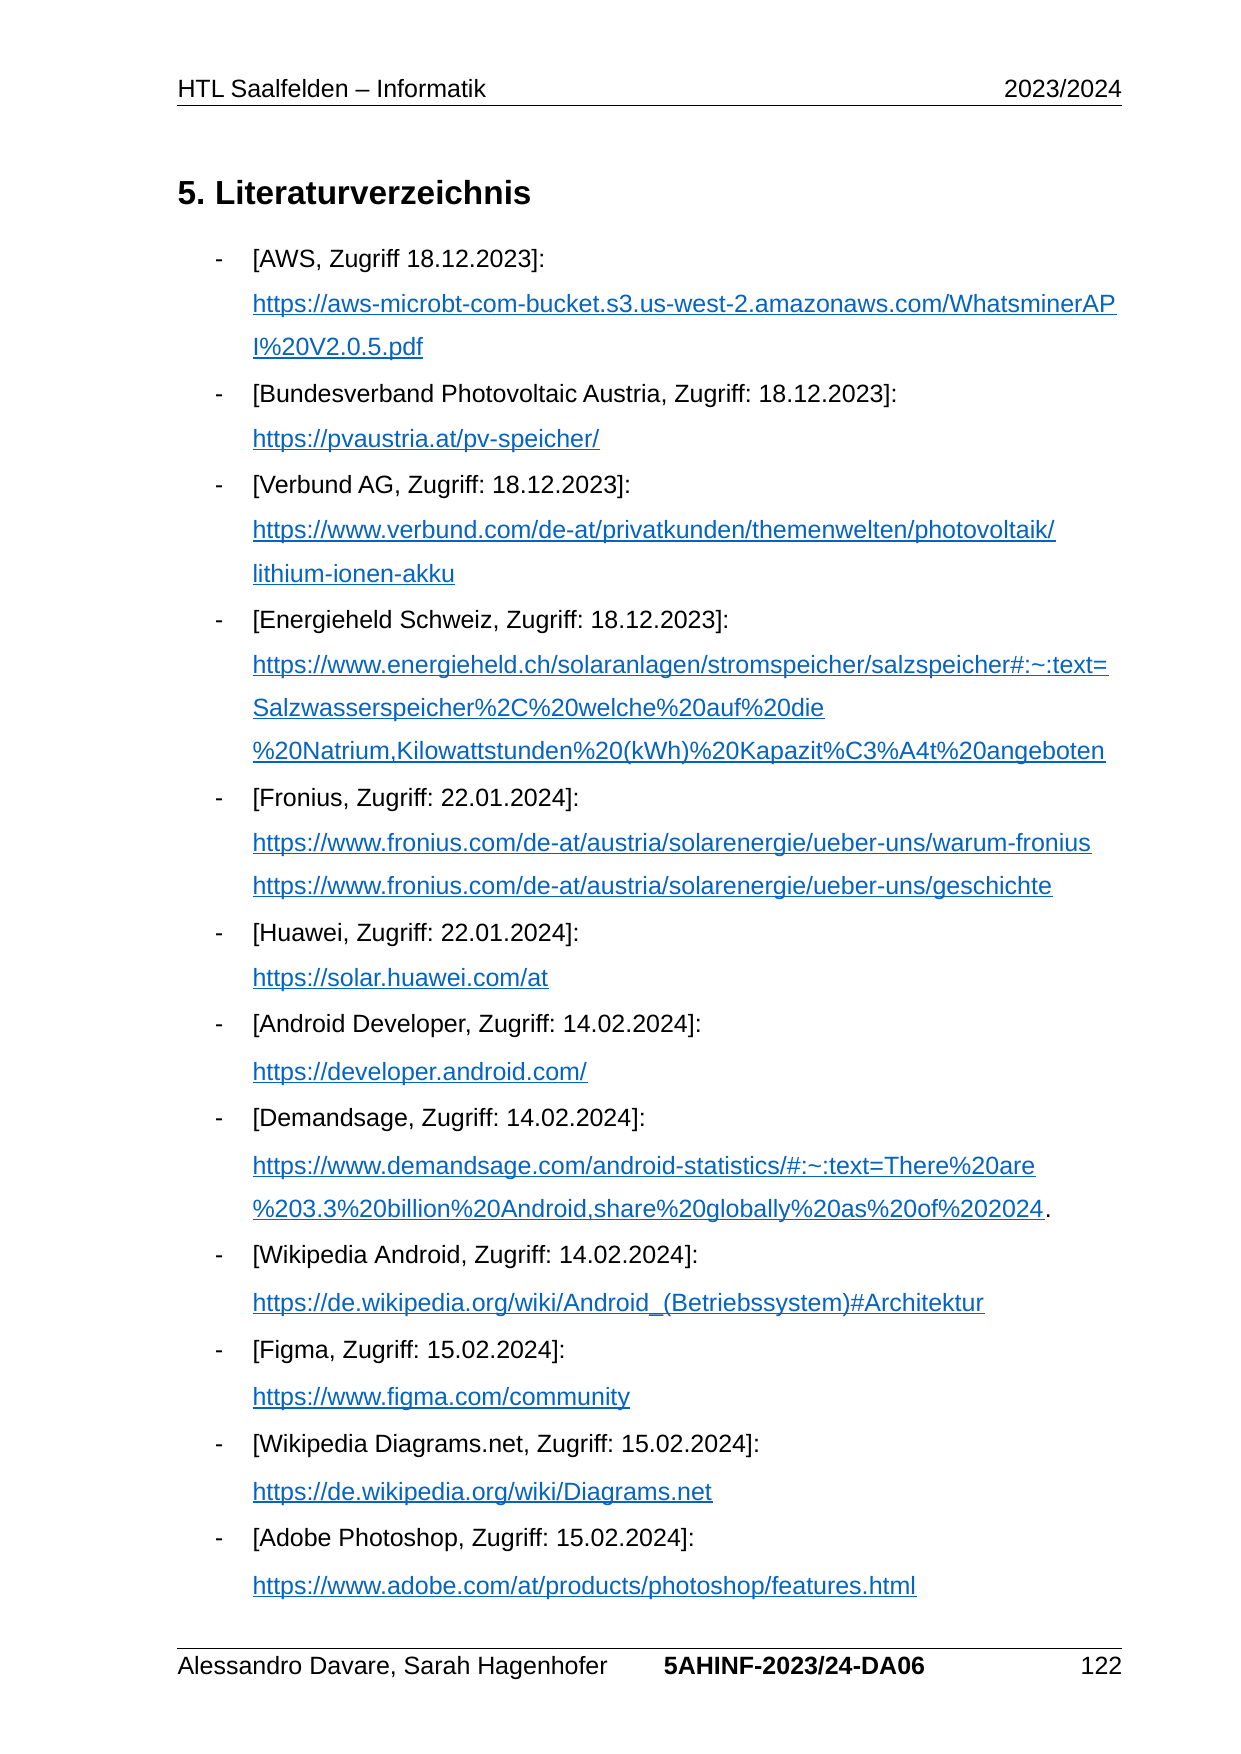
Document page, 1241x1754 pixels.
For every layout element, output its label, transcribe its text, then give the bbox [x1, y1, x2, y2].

list [AWS, Zugriff 18.12.2023]: https://aws-microbt-com-bucket.s3.us-west-2.amazonaws.com/WhatsminerAPI%20V2.0.5.pdf [215, 241, 1122, 361]
list [Fronius, Zugriff: 22.01.2024]: https://www.fronius.com/de-at/austria/solarenergie/ueber-uns/warum-fronius https://www.fronius.com/de-at/austria/solarenergie/ueber-uns/geschichte [215, 779, 1122, 900]
list https://www.demandsage.com/android-statistics/#:~:text=There%20are%203.3%20billion%20Android,share%20globally%20as%20of%202024. [252, 1151, 1122, 1223]
list https://de.wikipedia.org/wiki/Diagrams.net [252, 1477, 1122, 1505]
list [Figma, Zugriff: 15.02.2024]: [215, 1331, 1122, 1365]
list [Wikipedia Diagrams.net, Zugriff: 15.02.2024]: [215, 1426, 1122, 1459]
list [Android Developer, Zugriff: 14.02.2024]: [215, 1006, 1122, 1040]
list https://www.figma.com/community [252, 1382, 1122, 1411]
list https://de.wikipedia.org/wiki/Android_(Betriebssystem)#Architektur [252, 1288, 1122, 1317]
list [Demandsage, Zugriff: 14.02.2024]: [215, 1100, 1122, 1134]
list [Verbund AG, Zugriff: 18.12.2023]: https://www.verbund.com/de-at/privatkunden/themenwelten/photovoltaik/lithium-ionen-akku [215, 467, 1122, 587]
subtitle Literaturverzeichnis [177, 173, 1122, 211]
list [Energieheld Schweiz, Zugriff: 18.12.2023]: https://www.energieheld.ch/solaranlagen/stromspeicher/salzspeicher#:~:text=Salzwasserspeicher%2C%20welche%20auf%20die%20Natrium,Kilowattstunden%20(kWh)%20Kapazit%C3%A4t%20angeboten [215, 602, 1122, 765]
list [Adobe Photoshop, Zugriff: 15.02.2024]: [215, 1520, 1122, 1554]
list https://developer.android.com/ [252, 1057, 1122, 1086]
list [Huawei, Zugriff: 22.01.2024]: https://solar.huawei.com/at [215, 914, 1122, 991]
list [Wikipedia Android, Zugriff: 14.02.2024]: [215, 1237, 1122, 1271]
list https://www.adobe.com/at/products/photoshop/features.html [252, 1571, 1122, 1599]
list [Bundesverband Photovoltaic Austria, Zugriff: 18.12.2023]: https://pvaustria.at/pv-speicher/ [215, 375, 1122, 453]
